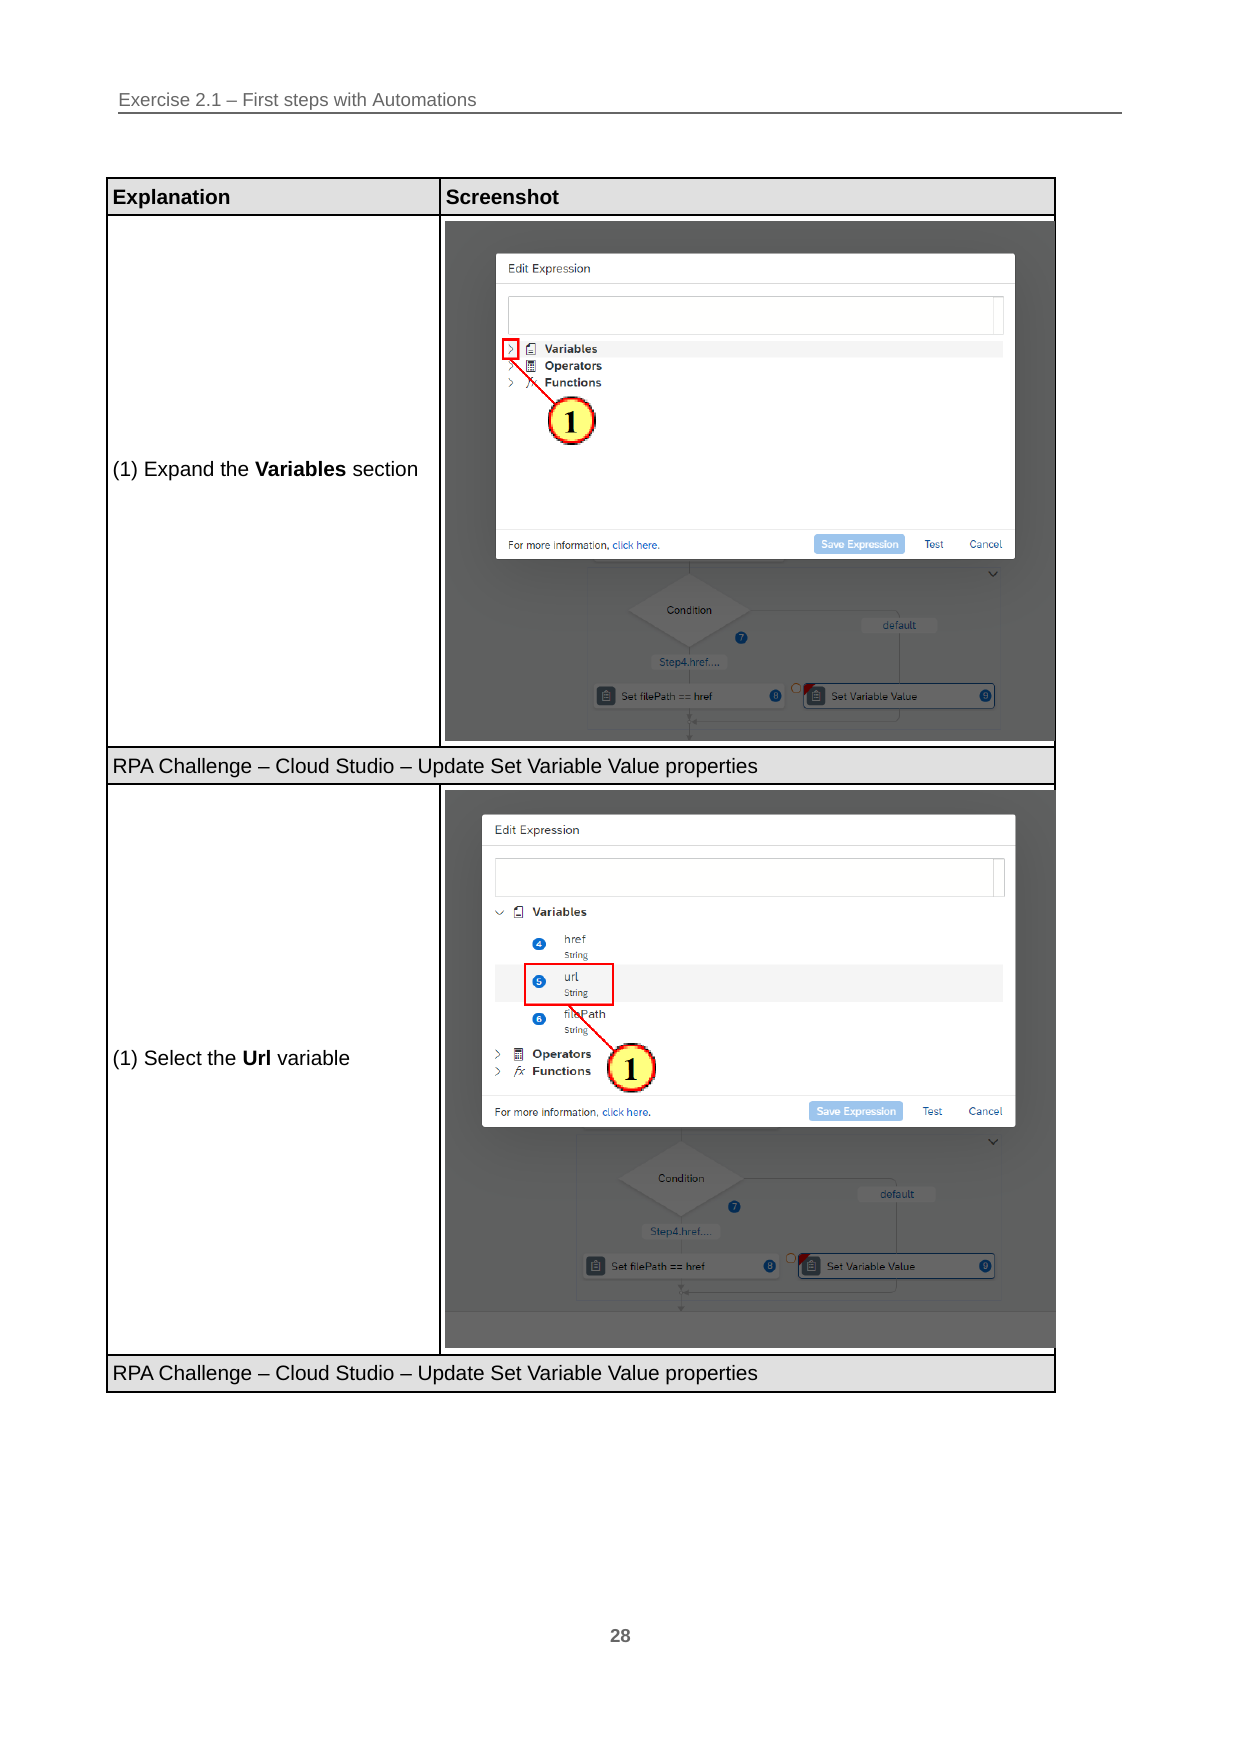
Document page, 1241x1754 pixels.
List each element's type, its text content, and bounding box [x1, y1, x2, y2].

table_header Explanation [108, 179, 439, 214]
table_cell RPA Challenge – Cloud Studio – Update Set Variable Value properties [108, 1356, 1054, 1391]
picture [445, 221, 1055, 741]
table_cell [441, 216, 1054, 746]
table_cell RPA Challenge – Cloud Studio – Update Set Variable Value properties [108, 748, 1054, 783]
table_cell (1) Expand the Variables section [108, 216, 439, 746]
table_cell (1) Select the Url variable [108, 785, 439, 1353]
table_header Screenshot [441, 179, 1054, 214]
table_cell [441, 785, 1054, 1353]
picture [445, 790, 1056, 1348]
